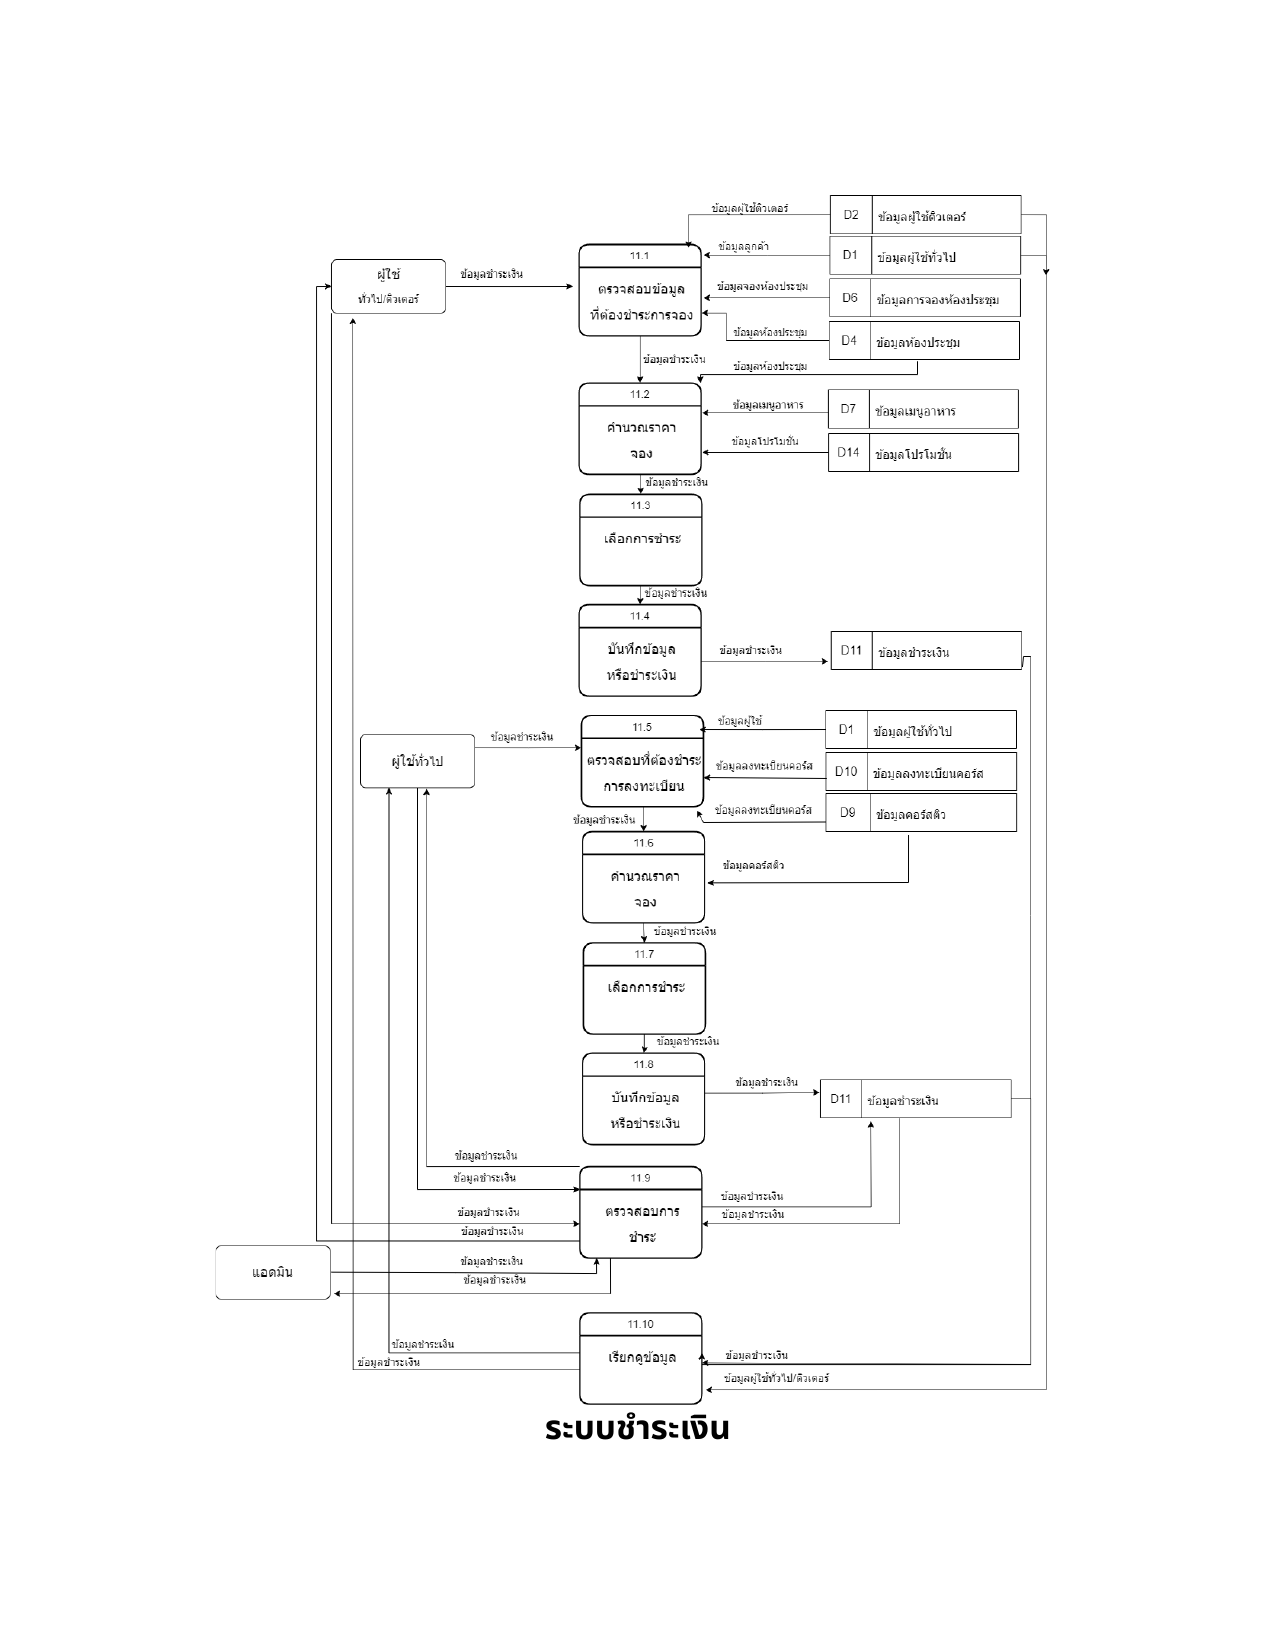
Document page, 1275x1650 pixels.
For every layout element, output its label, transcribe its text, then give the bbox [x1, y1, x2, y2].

picture [215, 195, 1053, 1405]
